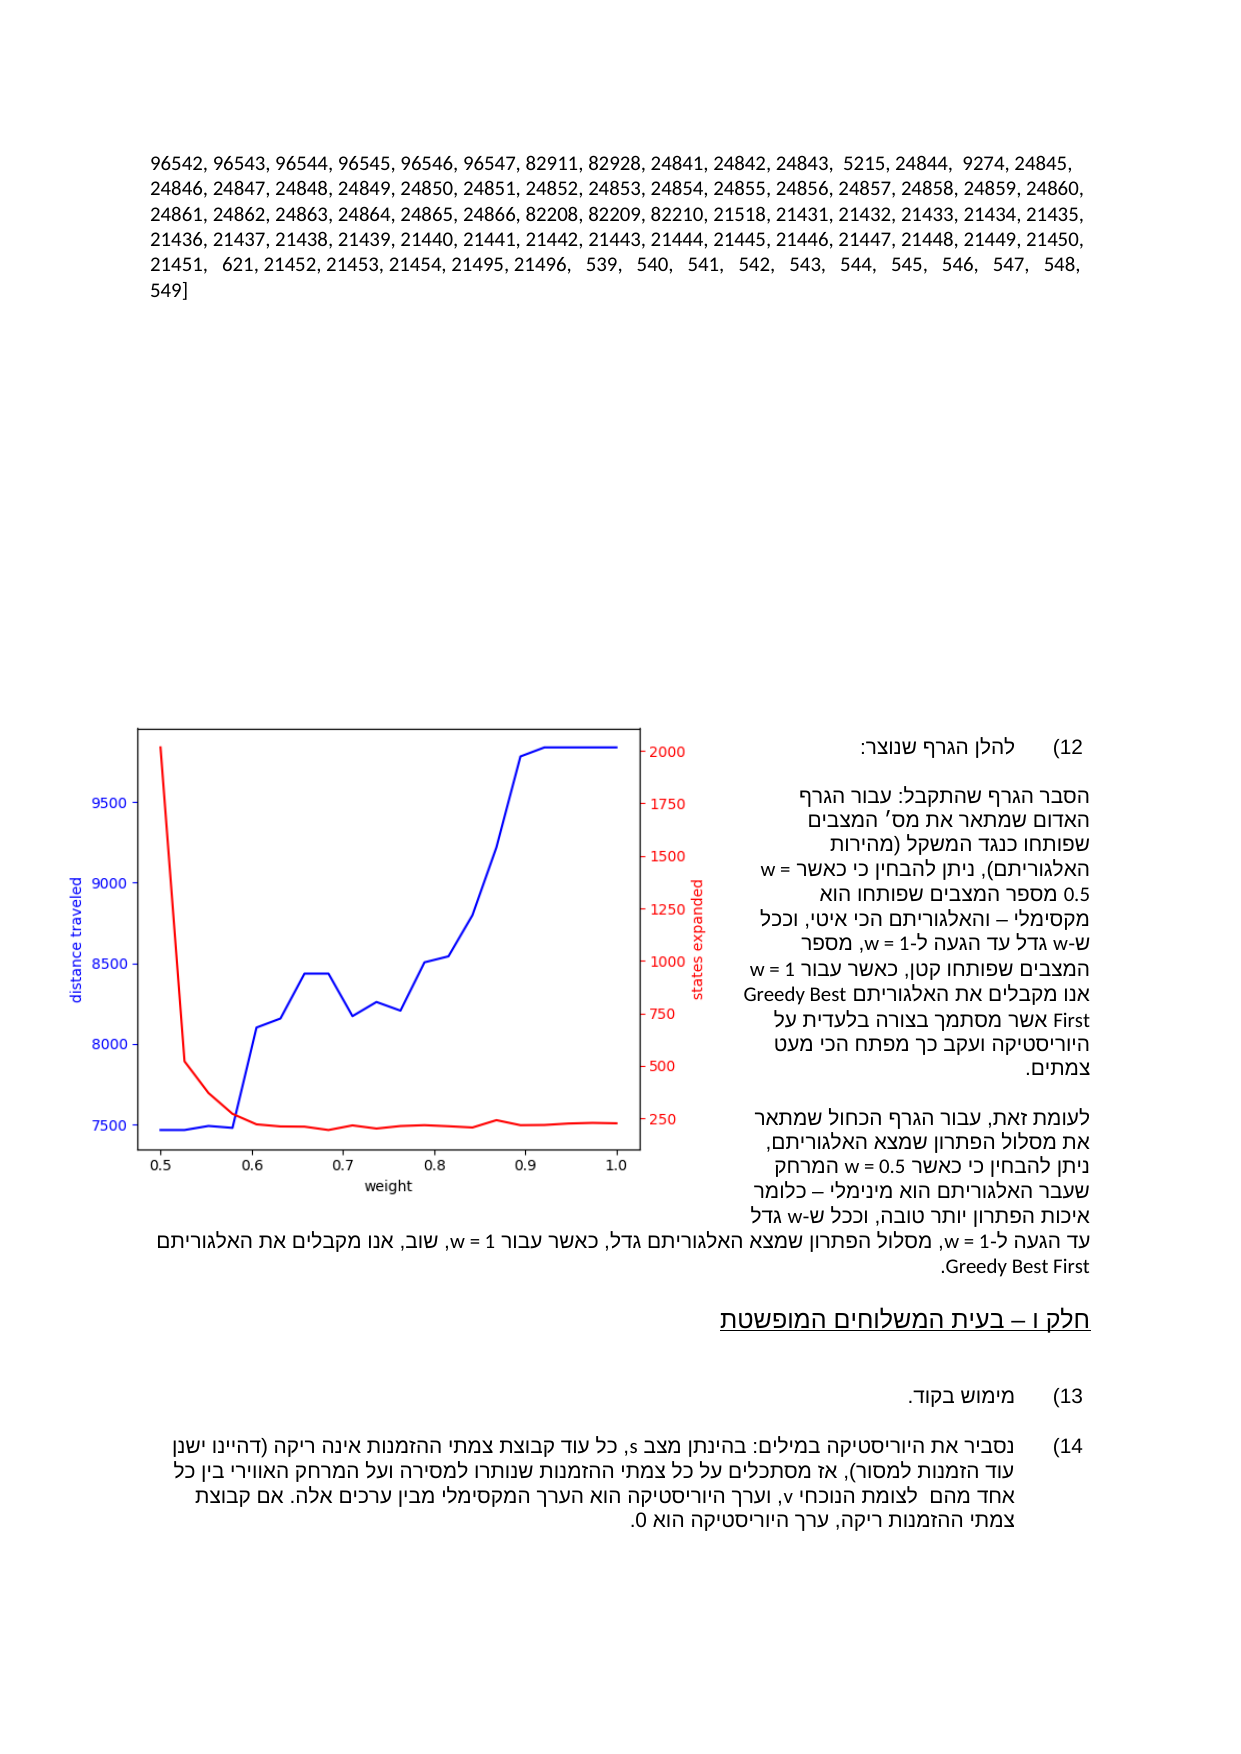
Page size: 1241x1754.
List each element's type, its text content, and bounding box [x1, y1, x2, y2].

text הסבר הגרף שהתקבל: עבור הגרף האדום שמתאר את מס׳ המצבים שפותחו כנגד המשקל (מהירות האלגוריתם), ניתן להבחין כי כאשר w = 0.5 מספר המצבים שפותחו הוא מקסימלי – והאלגוריתם הכי איטי, וככל ש-w גדל עד הגעה ל-w = 1, מספר המצבים שפותחו קטן, כאשר עבור w = 1 אנו מקבלים את האלגוריתם Greedy Best First אשר מסתמך בצורה בלעדית על היוריסטיקה ועקב כך מפתח הכי מעט צמתים. [722, 784, 1090, 1080]
text חלק ו – בעית המשלוחים המופשטת [150, 1304, 1090, 1333]
list להלן הגרף שנוצר: [722, 734, 1053, 758]
picture [55, 709, 722, 1210]
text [150, 150, 1090, 302]
list נסביר את היוריסטיקה במילים: בהינתן מצב s, כל עוד קבוצת צמתי ההזמנות אינה ריקה (דהיינו ישנן עוד הזמנות למסור), אז מסתכלים על כל צמתי ההזמנות שנותרו למסירה ועל המרחק האווירי בין כל אחד מהם לצומת הנוכחי v, וערך היוריסטיקה הוא הערך המקסימלי מבין ערכים אלה. אם קבוצת צמתי ההזמנות ריקה, ערך היוריסטיקה הוא 0. [150, 1433, 1053, 1532]
list מימוש בקוד. [150, 1384, 1053, 1408]
text לעומת זאת, עבור הגרף הכחול שמתאר את מסלול הפתרון שמצא האלגוריתם, ניתן להבחין כי כאשר w = 0.5 המרחק שעבר האלגוריתם הוא מינימלי – כלומר איכות הפתרון יותר טובה, וככל ש-w גדל עד הגעה ל-w = 1, מסלול הפתרון שמצא האלגוריתם גדל, כאשר עבור w = 1, שוב, אנו מקבלים את האלגוריתם Greedy Best First. [150, 1106, 1090, 1279]
